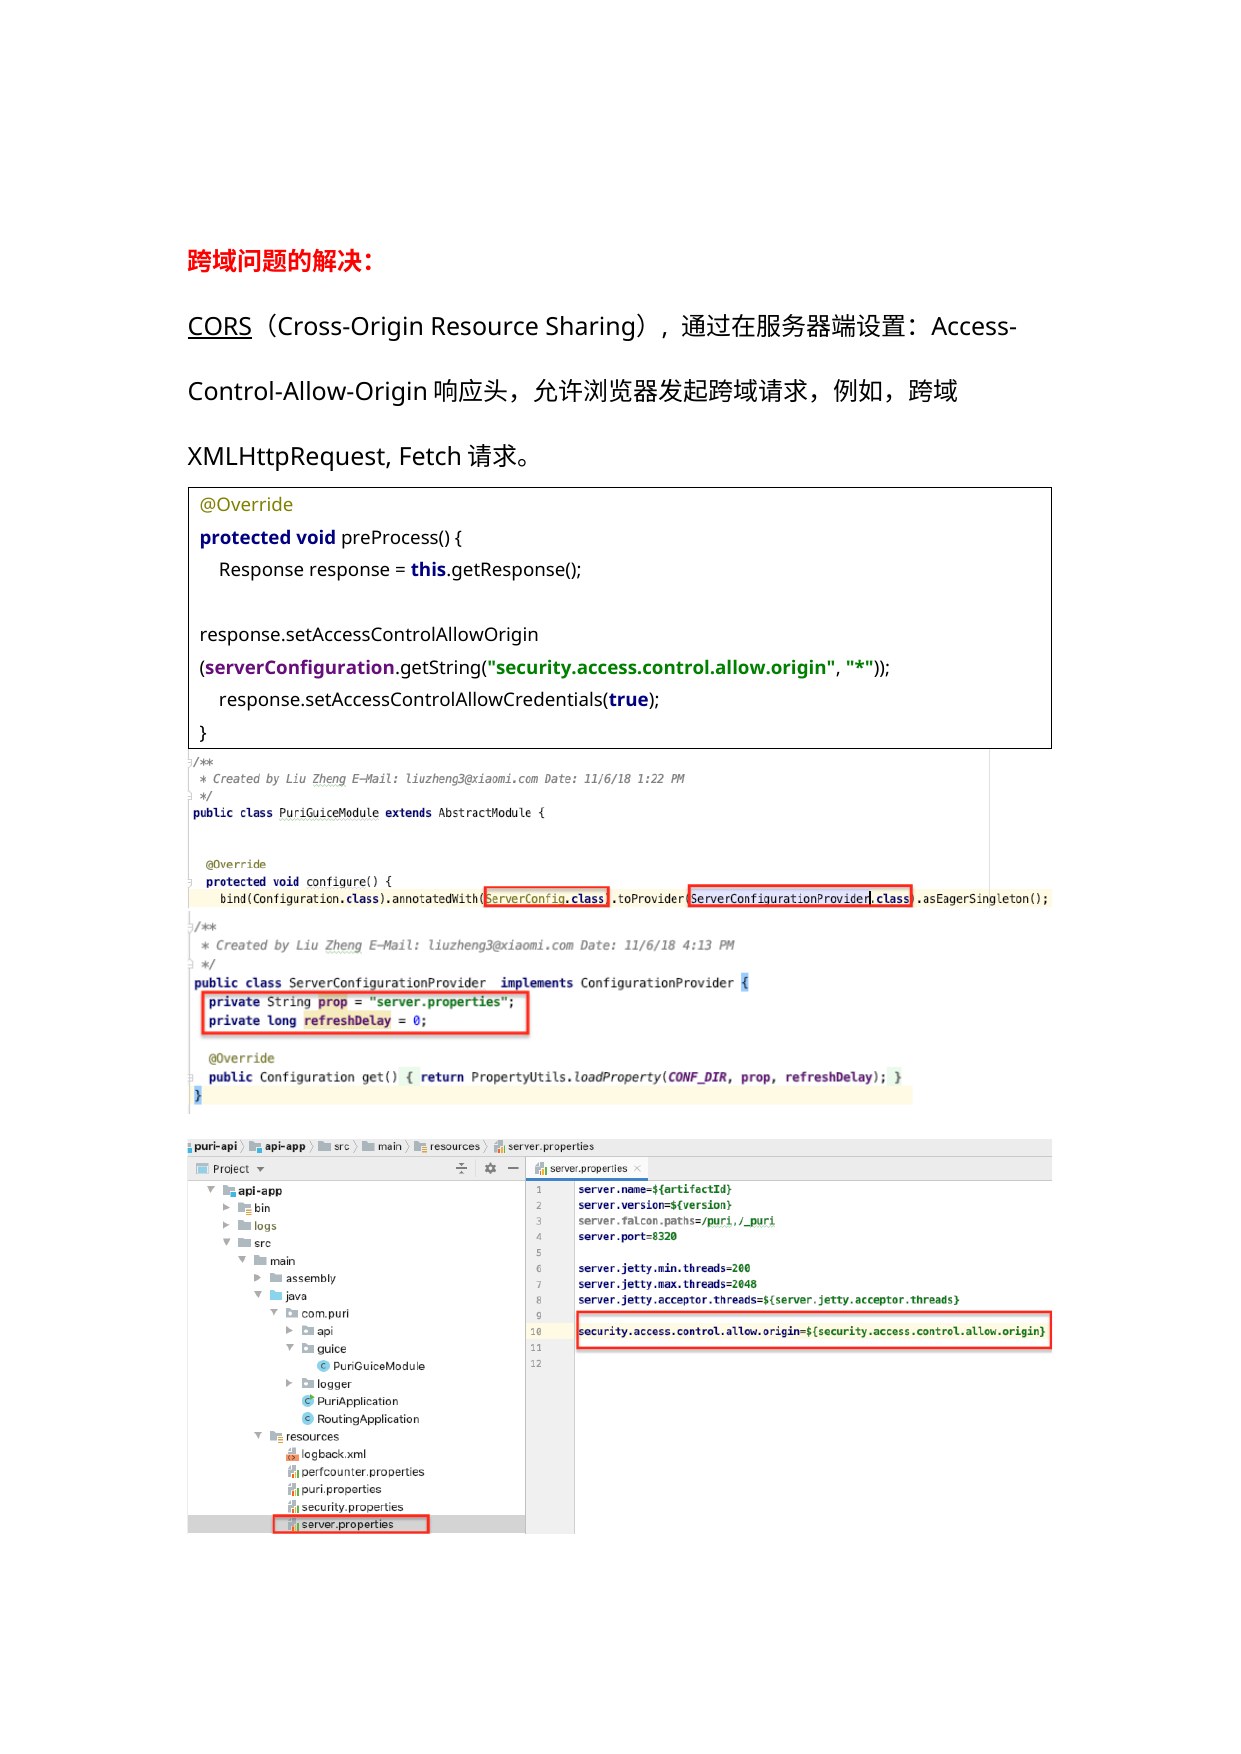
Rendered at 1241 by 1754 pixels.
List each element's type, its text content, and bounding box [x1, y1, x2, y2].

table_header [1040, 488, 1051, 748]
picture [187, 911, 913, 1114]
picture [187, 749, 1053, 908]
picture [187, 1139, 1053, 1534]
text CORS（Cross-Origin Resource Sharing）, 通过在服务器端设置：Access-Control-Allow-Origin响应头，允许浏览器发起跨域请求，例如，跨域XMLHttpRequest, Fetch请求。 [187, 292, 1053, 487]
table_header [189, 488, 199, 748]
text 跨域问题的解决： [187, 227, 1053, 292]
